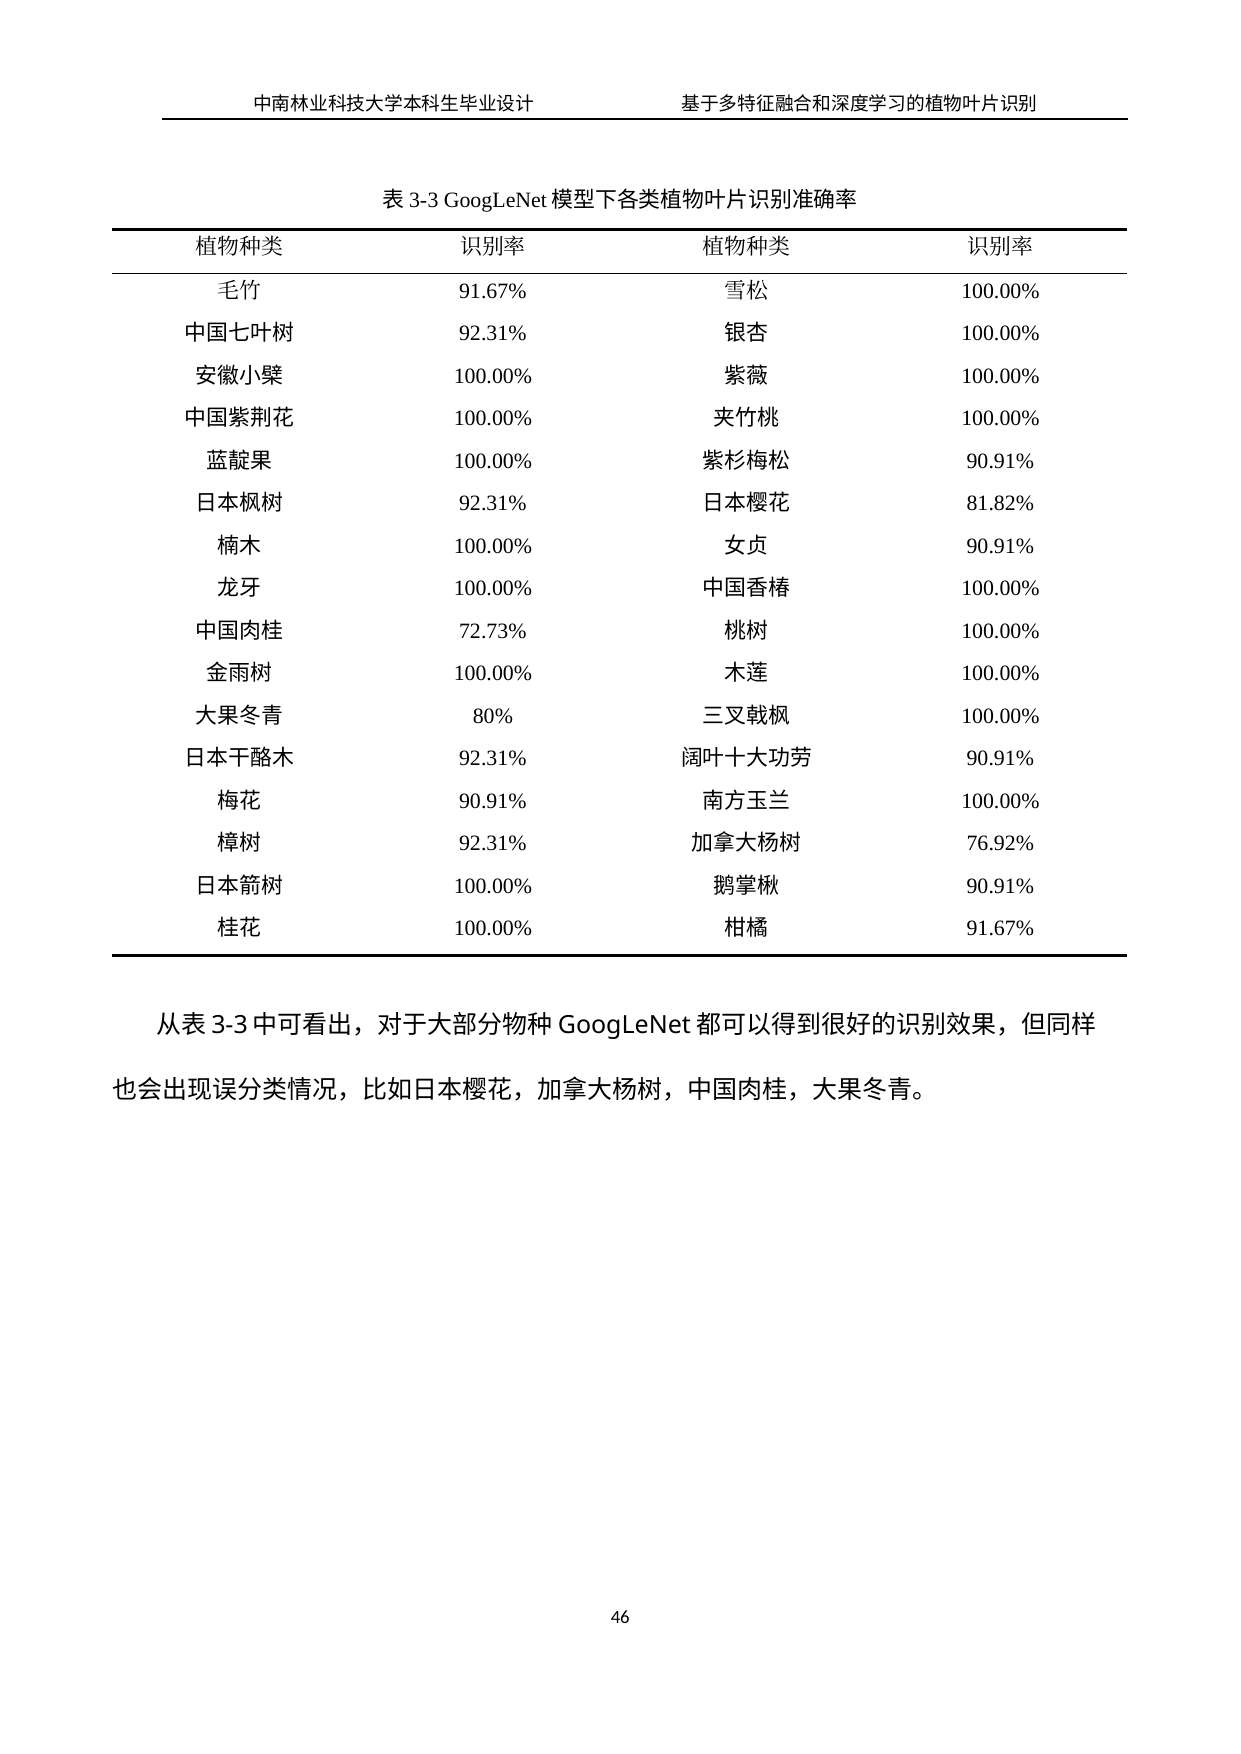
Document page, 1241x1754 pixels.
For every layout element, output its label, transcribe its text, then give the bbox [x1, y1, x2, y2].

text 也会出现误分类情况，比如日本樱花，加拿大杨树，中国肉桂，大果冬青。 [112, 1055, 1128, 1120]
table_cell 日本干酪木 [112, 742, 366, 784]
table_cell 100.00% [873, 572, 1127, 614]
table_cell 安徽小檗 [112, 359, 366, 402]
table_cell 南方玉兰 [620, 784, 873, 827]
table_cell 中国香椿 [620, 572, 873, 614]
table_cell 女贞 [620, 529, 873, 572]
table_header 识别率 [873, 231, 1127, 273]
table_cell 100.00% [873, 359, 1127, 402]
text 从表3-3中可看出，对于大部分物种GoogLeNet都可以得到很好的识别效果，但同样 [112, 990, 1128, 1055]
table_cell 91.67% [366, 274, 619, 317]
table_cell 金雨树 [112, 657, 366, 699]
table_cell 100.00% [366, 444, 619, 487]
table_cell 中国肉桂 [112, 614, 366, 657]
table_cell 银杏 [620, 317, 873, 359]
table_cell 100.00% [873, 784, 1127, 827]
table_cell 毛竹 [112, 274, 366, 317]
table_cell 阔叶十大功劳 [620, 742, 873, 784]
table_cell 100.00% [873, 317, 1127, 359]
table_cell 72.73% [366, 614, 619, 657]
table_cell 76.92% [873, 827, 1127, 869]
table_cell 90.91% [366, 784, 619, 827]
table_header 识别率 [366, 231, 619, 273]
table_header 植物种类 [620, 231, 873, 273]
table_cell 100.00% [873, 699, 1127, 742]
table_cell 梅花 [112, 784, 366, 827]
table_cell 100.00% [873, 274, 1127, 317]
table_cell 夹竹桃 [620, 402, 873, 444]
table_header 植物种类 [112, 231, 366, 273]
table_cell 100.00% [366, 359, 619, 402]
table_cell 92.31% [366, 742, 619, 784]
table_cell 木莲 [620, 657, 873, 699]
table_cell 紫杉梅松 [620, 444, 873, 487]
table_cell 100.00% [366, 402, 619, 444]
table_cell 100.00% [366, 912, 619, 954]
table_cell 樟树 [112, 827, 366, 869]
table_cell 100.00% [366, 869, 619, 912]
table_cell 蓝靛果 [112, 444, 366, 487]
table_cell 桂花 [112, 912, 366, 954]
table_cell 中国七叶树 [112, 317, 366, 359]
table_cell 90.91% [873, 869, 1127, 912]
table_cell 柑橘 [620, 912, 873, 954]
table_cell 100.00% [366, 657, 619, 699]
table_cell 90.91% [873, 742, 1127, 784]
table_cell 龙牙 [112, 572, 366, 614]
table_cell 100.00% [366, 572, 619, 614]
table_cell 90.91% [873, 444, 1127, 487]
table_cell 三叉戟枫 [620, 699, 873, 742]
table_cell 楠木 [112, 529, 366, 572]
table_cell 100.00% [873, 402, 1127, 444]
table_cell 100.00% [873, 657, 1127, 699]
table_cell 加拿大杨树 [620, 827, 873, 869]
table_cell 日本箭树 [112, 869, 366, 912]
table_cell 81.82% [873, 487, 1127, 529]
table_cell 100.00% [366, 529, 619, 572]
text 表3-3 GoogLeNet模型下各类植物叶片识别准确率 [112, 183, 1128, 216]
table_cell 紫薇 [620, 359, 873, 402]
table_cell 鹅掌楸 [620, 869, 873, 912]
table_cell 雪松 [620, 274, 873, 317]
table_cell 桃树 [620, 614, 873, 657]
table_cell 92.31% [366, 827, 619, 869]
table_cell 91.67% [873, 912, 1127, 954]
table_cell 100.00% [873, 614, 1127, 657]
table_cell 90.91% [873, 529, 1127, 572]
table_cell 92.31% [366, 487, 619, 529]
table_cell 中国紫荆花 [112, 402, 366, 444]
table_cell 92.31% [366, 317, 619, 359]
table_cell 80% [366, 699, 619, 742]
table_cell 日本枫树 [112, 487, 366, 529]
table_cell 日本樱花 [620, 487, 873, 529]
table_cell 大果冬青 [112, 699, 366, 742]
